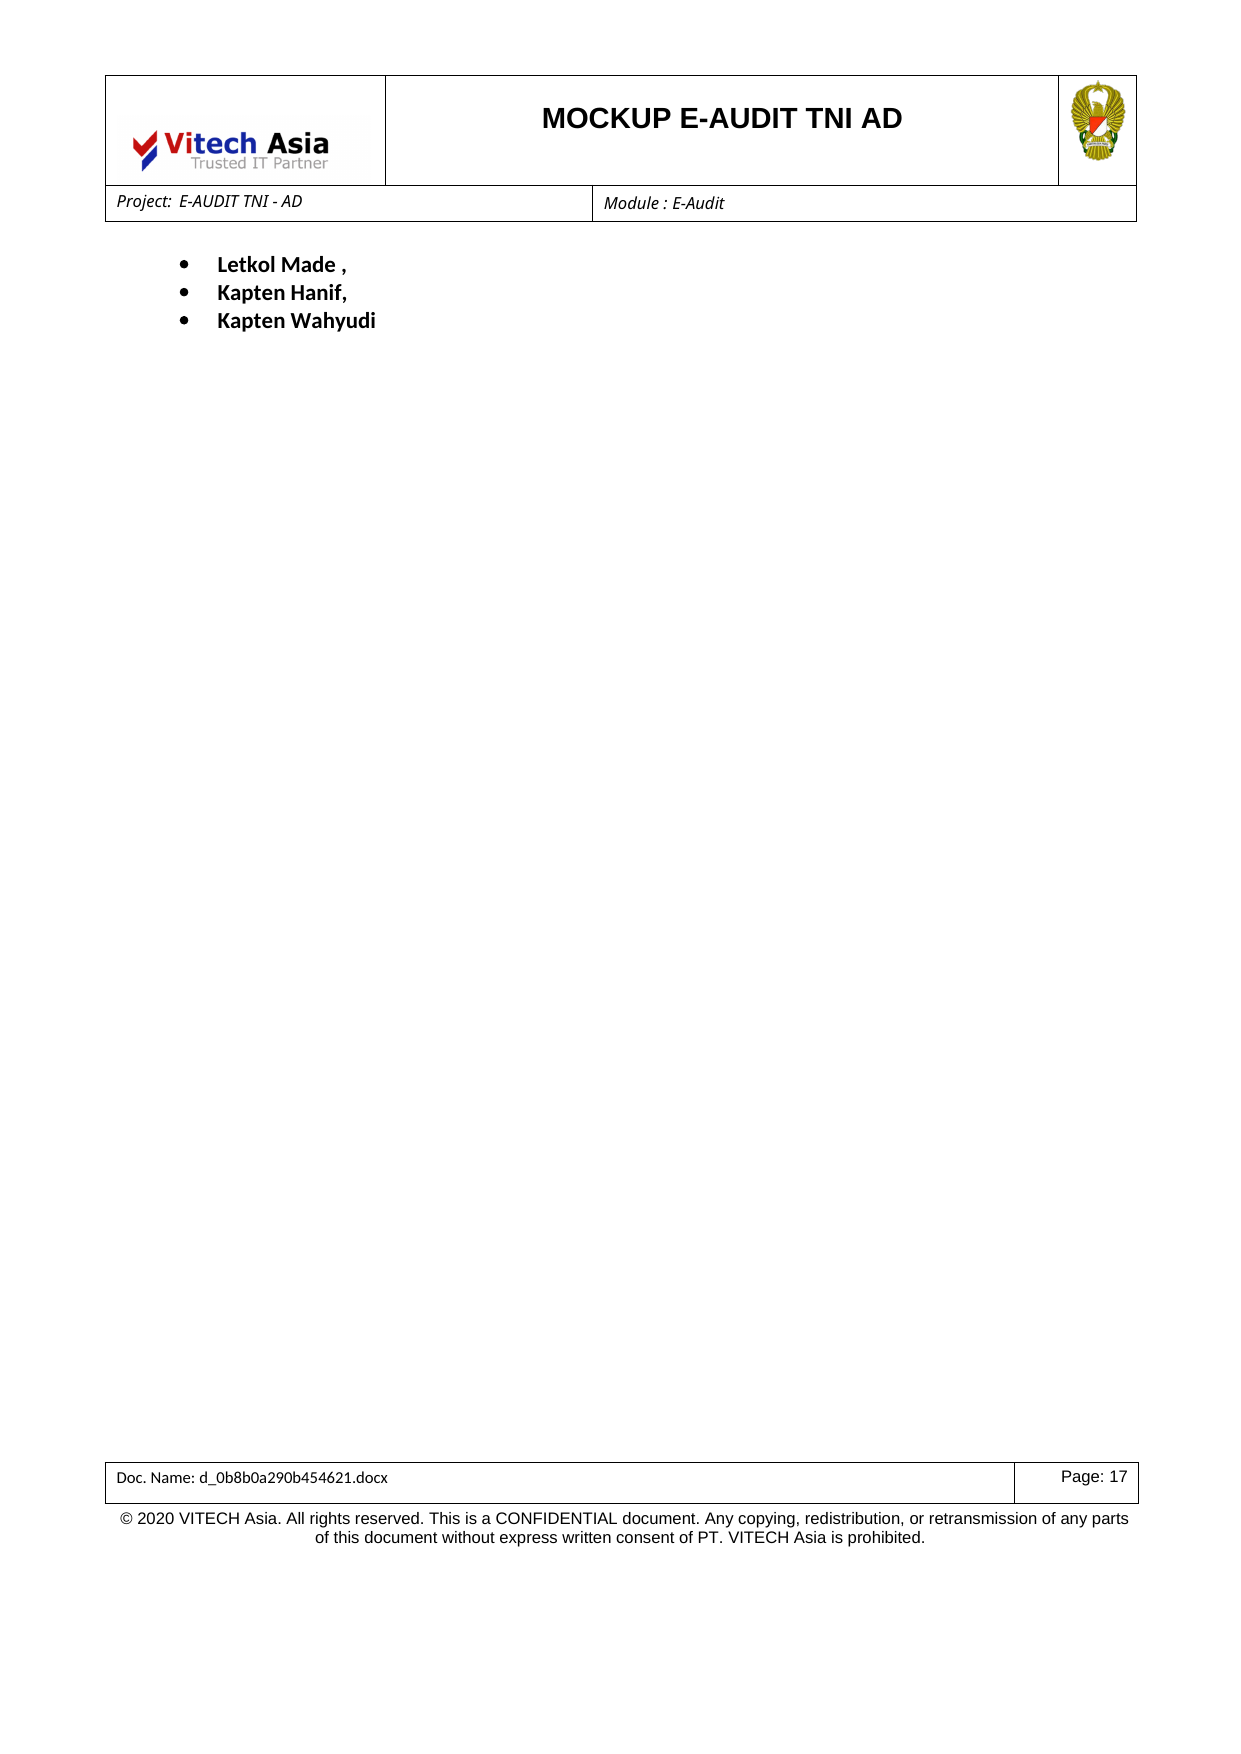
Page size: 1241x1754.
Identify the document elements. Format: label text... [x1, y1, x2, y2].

picture [116, 115, 372, 185]
list Kapten Hanif, [180, 278, 1135, 306]
list Kapten Wahyudi [180, 306, 1135, 334]
list Letkol Made , [180, 250, 1135, 278]
picture [1063, 77, 1132, 164]
